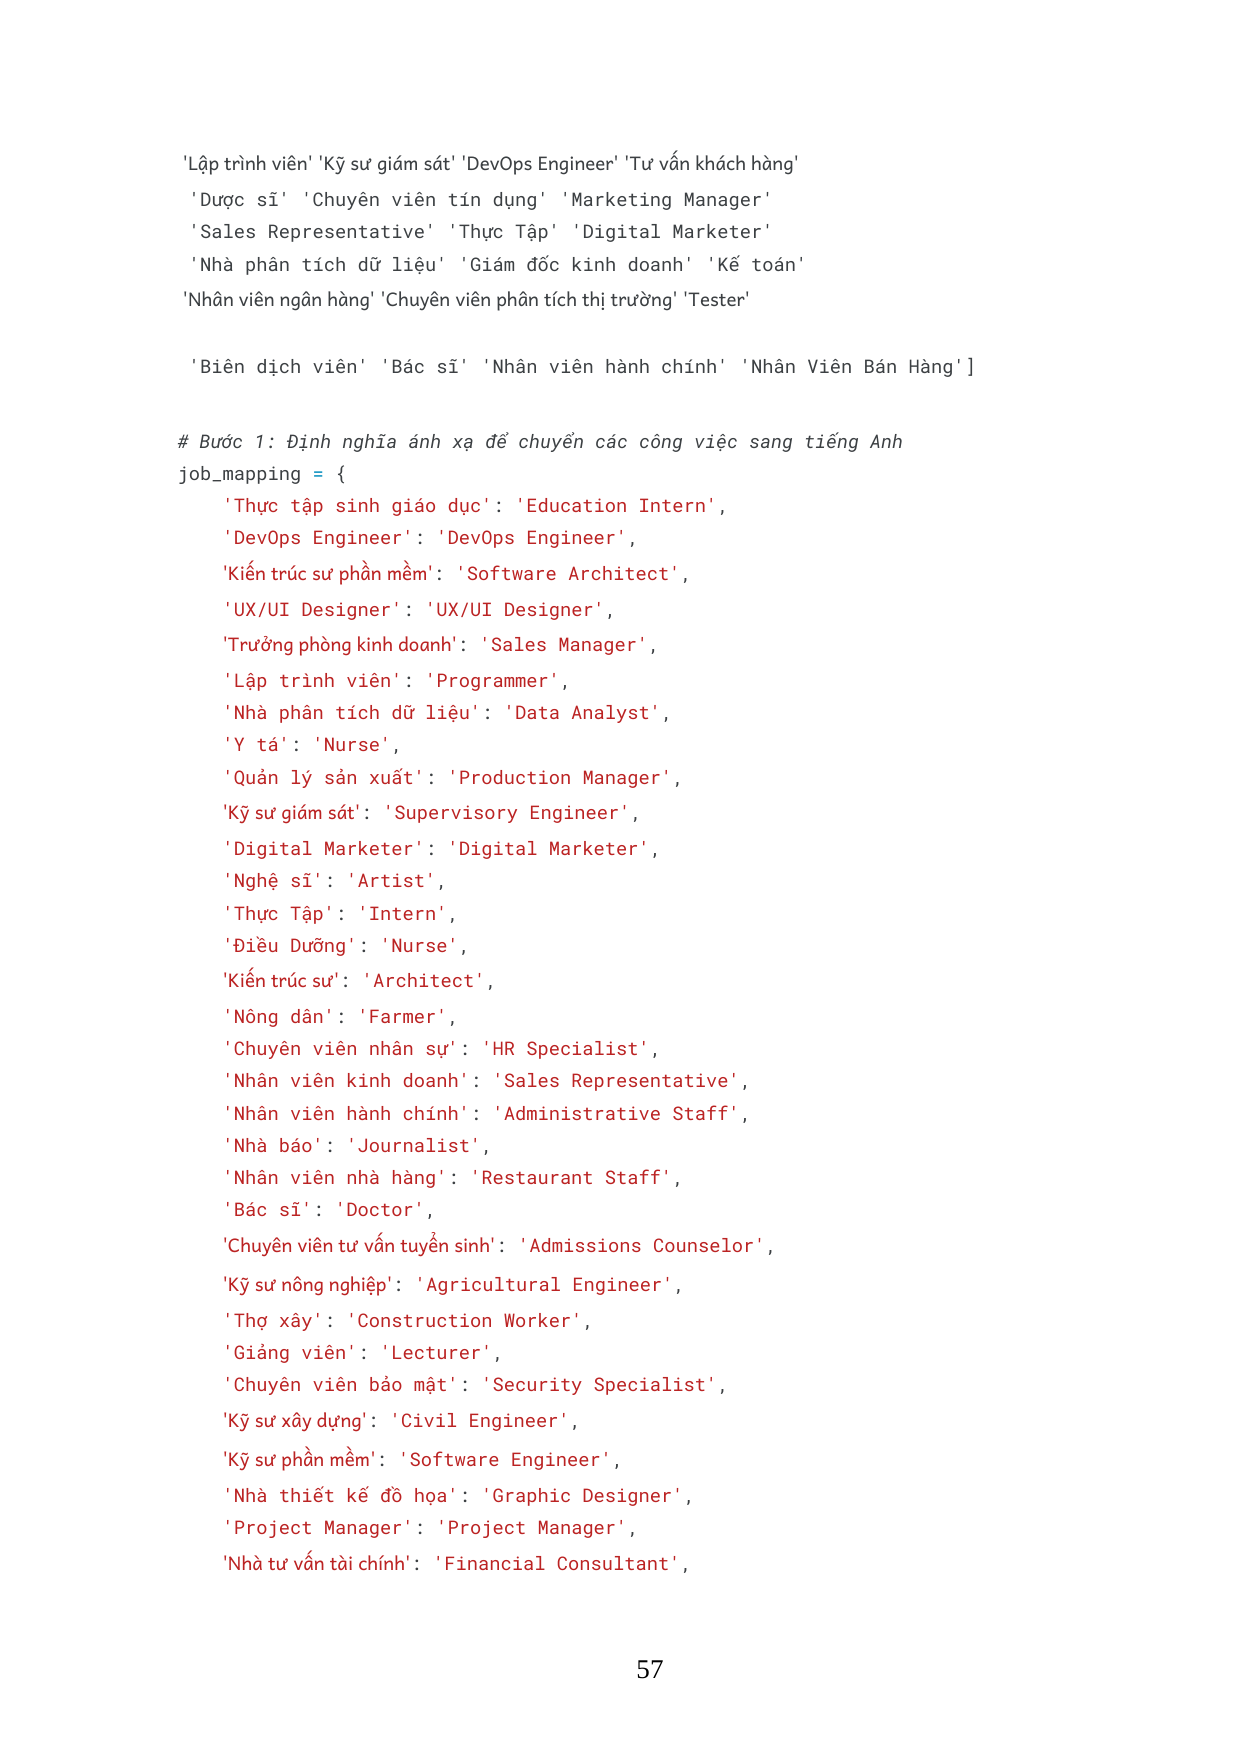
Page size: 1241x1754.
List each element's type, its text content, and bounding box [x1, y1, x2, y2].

text 'Y tá': 'Nurse', [177, 732, 1122, 757]
text 'Điều Dưỡng': 'Nurse', [177, 932, 1122, 957]
text 'Lập trình viên': 'Programmer', [177, 668, 1122, 693]
text 'UX/UI Designer': 'UX/UI Designer', [177, 596, 1122, 621]
text 'Dược sĩ' 'Chuyên viên tín dụng' 'Marketing Manager' [177, 187, 1122, 212]
text 'Nhà phân tích dữ liệu': 'Data Analyst', [177, 700, 1122, 725]
text 'Biên dịch viên' 'Bác sĩ' 'Nhân viên hành chính' 'Nhân Viên Bán Hàng'] [177, 354, 1122, 379]
text : 'Financial Consultant', [177, 1547, 1122, 1577]
text 'Sales Representative' 'Thực Tập' 'Digital Marketer' [177, 219, 1122, 244]
text 'Nhà báo': 'Journalist', [177, 1133, 1122, 1157]
text 'Nhà phân tích dữ liệu' 'Giám đốc kinh doanh' 'Kế toán' [177, 251, 1122, 276]
text 'Quản lý sản xuất': 'Production Manager', [177, 764, 1122, 789]
text 'Chuyên viên nhân sự': 'HR Specialist', [177, 1036, 1122, 1061]
text 'Nhân viên hành chính': 'Administrative Staff', [177, 1100, 1122, 1125]
text job_mapping = { [177, 461, 1122, 485]
text : 'Software Architect', [177, 557, 1122, 587]
text : 'Architect', [177, 964, 1122, 995]
text : 'Supervisory Engineer', [177, 797, 1122, 827]
text : 'Sales Manager', [177, 628, 1122, 659]
text 'Nhân viên nhà hàng': 'Restaurant Staff', [177, 1165, 1122, 1189]
text 'Giảng viên': 'Lecturer', [177, 1340, 1122, 1365]
text 'Nông dân': 'Farmer', [177, 1004, 1122, 1029]
text : 'Agricultural Engineer', [177, 1268, 1122, 1299]
text 'Project Manager': 'Project Manager', [177, 1515, 1122, 1540]
text # Bước 1: Định nghĩa ánh xạ để chuyển các công việc sang tiếng Anh [177, 428, 1122, 453]
text 'Bác sĩ': 'Doctor', [177, 1197, 1122, 1222]
text 'Nhà thiết kế đồ họa': 'Graphic Designer', [177, 1483, 1122, 1508]
text 'Digital Marketer': 'Digital Marketer', [177, 836, 1122, 861]
text 'Chuyên viên bảo mật': 'Security Specialist', [177, 1372, 1122, 1397]
text 'Nghệ sĩ': 'Artist', [177, 868, 1122, 893]
text 'Thợ xây': 'Construction Worker', [177, 1308, 1122, 1332]
text 'Thực tập sinh giáo dục': 'Education Intern', [177, 493, 1122, 517]
text : 'Civil Engineer', [177, 1404, 1122, 1434]
text : 'Software Engineer', [177, 1443, 1122, 1474]
text 'Nhân viên kinh doanh': 'Sales Representative', [177, 1068, 1122, 1093]
text 'DevOps Engineer': 'DevOps Engineer', [177, 525, 1122, 550]
text : 'Admissions Counselor', [177, 1229, 1122, 1259]
text 'Thực Tập': 'Intern', [177, 900, 1122, 925]
